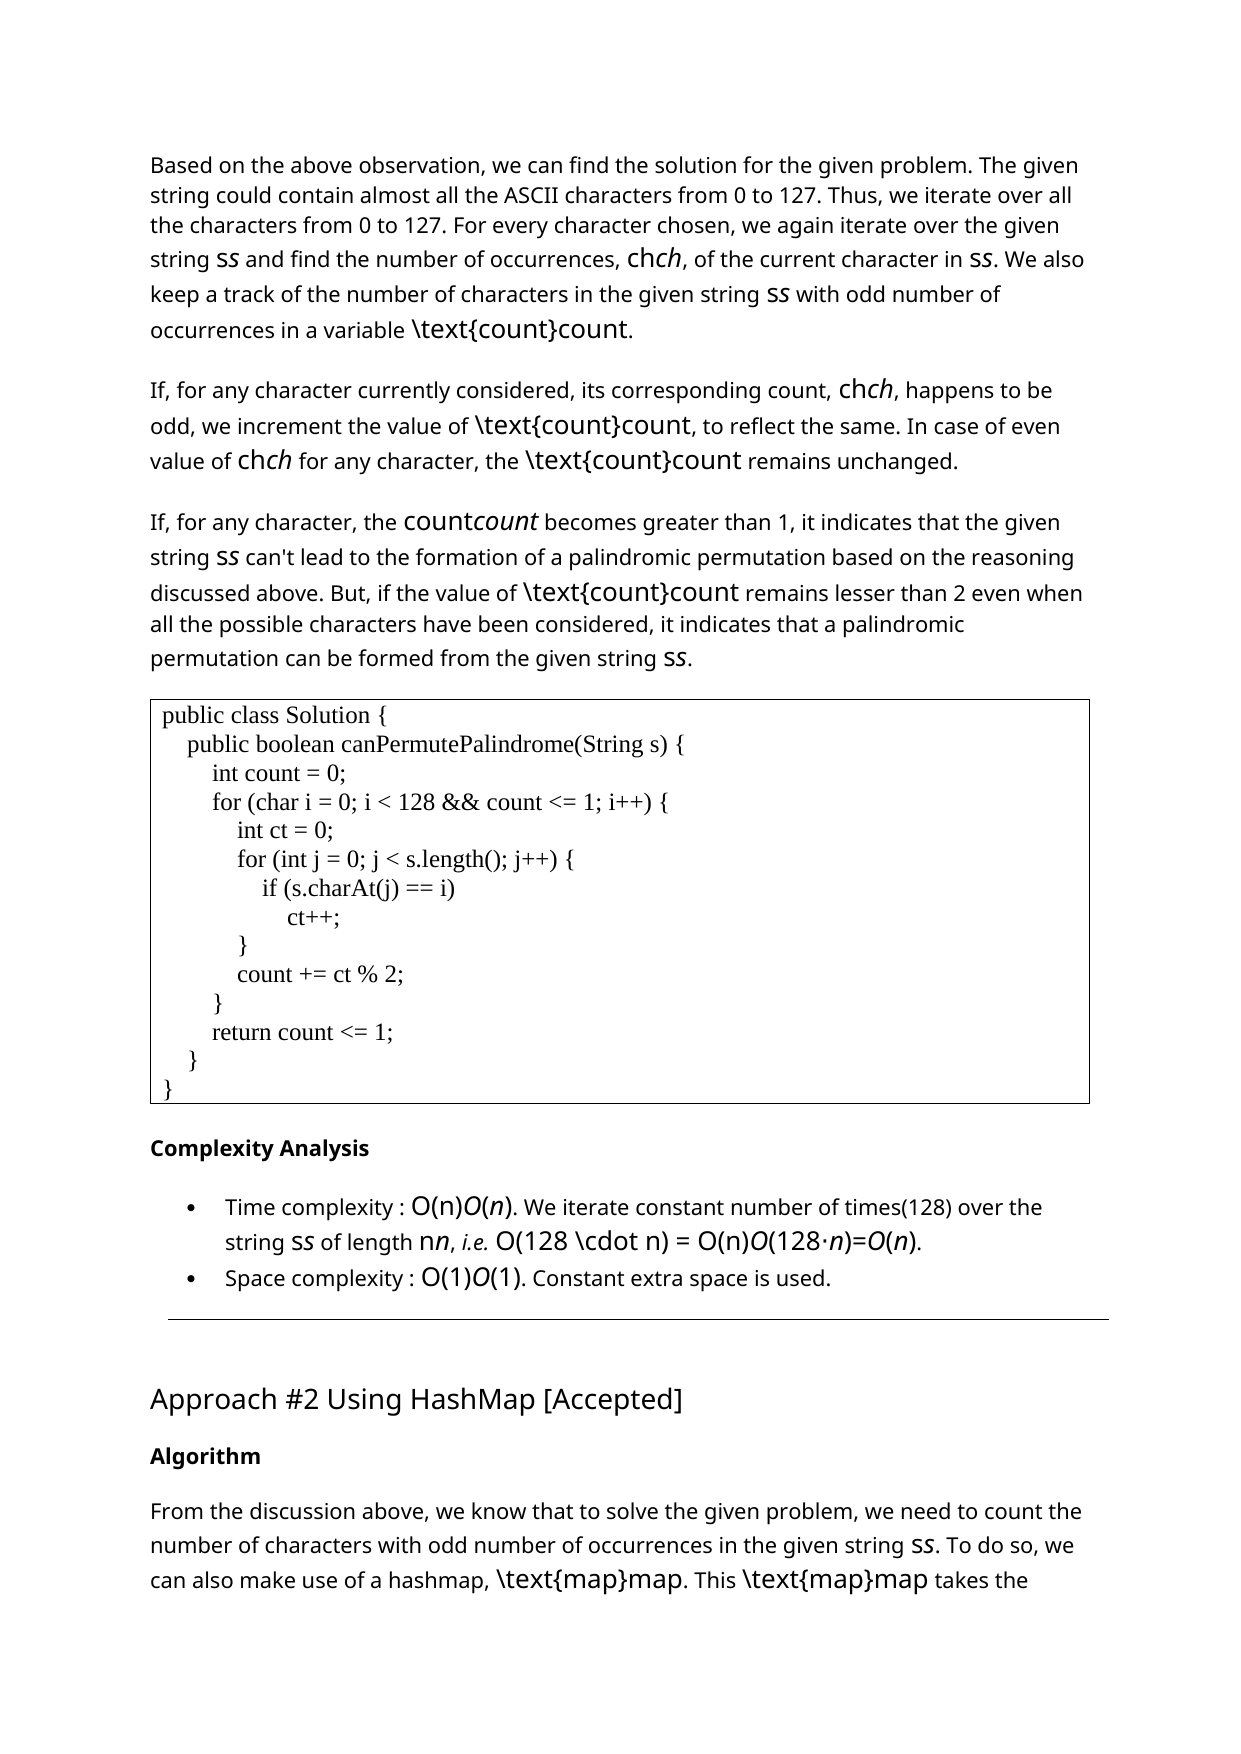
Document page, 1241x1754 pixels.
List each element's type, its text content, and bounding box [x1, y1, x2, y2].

text Based on the above observation, we can find the solution for the given problem. The given string could contain almost all the ASCII characters from 0 to 127. Thus, we iterate over all the characters from 0 to 127. For every character chosen, we again iterate over the given string ss and find the number of occurrences, chch, of the current character in ss. We also keep a track of the number of characters in the given string ss with odd number of occurrences in a variable \text{count}count. [150, 150, 1090, 346]
subtitle Approach #2 Using HashMap [Accepted] [150, 1379, 1090, 1417]
text If, for any character, the countcount becomes greater than 1, it indicates that the given string ss can't lead to the formation of a palindromic permutation based on the reasoning discussed above. But, if the value of \text{count}count remains lesser than 2 even when all the possible characters have been considered, it indicates that a palindromic permutation can be formed from the given string ss. [150, 502, 1090, 674]
text Algorithm [150, 1441, 1090, 1471]
table_header public class Solution { public boolean canPermutePalindrome(String s) { int count = 0; for (char i = 0; i < 128 && count <= 1; i++) { int ct = 0; for (int j = 0; j < s.length(); j++) { if (s.charAt(j) == i) ct++; } count += ct % 2; } return count <= 1; } } [151, 700, 1089, 1103]
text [150, 1496, 1090, 1596]
list Space complexity : O(1)O(1). Constant extra space is used. [187, 1258, 1090, 1294]
text Complexity Analysis [150, 1133, 1090, 1162]
text If, for any character currently considered, its corresponding count, chch, happens to be odd, we increment the value of \text{count}count, to reflect the same. In case of even value of chch for any character, the \text{count}count remains unchanged. [150, 371, 1090, 477]
list Time complexity : O(n)O(n). We iterate constant number of times(128) over the string ss of length nn, i.e. O(128 \cdot n) = O(n)O(128⋅n)=O(n). [187, 1187, 1090, 1258]
